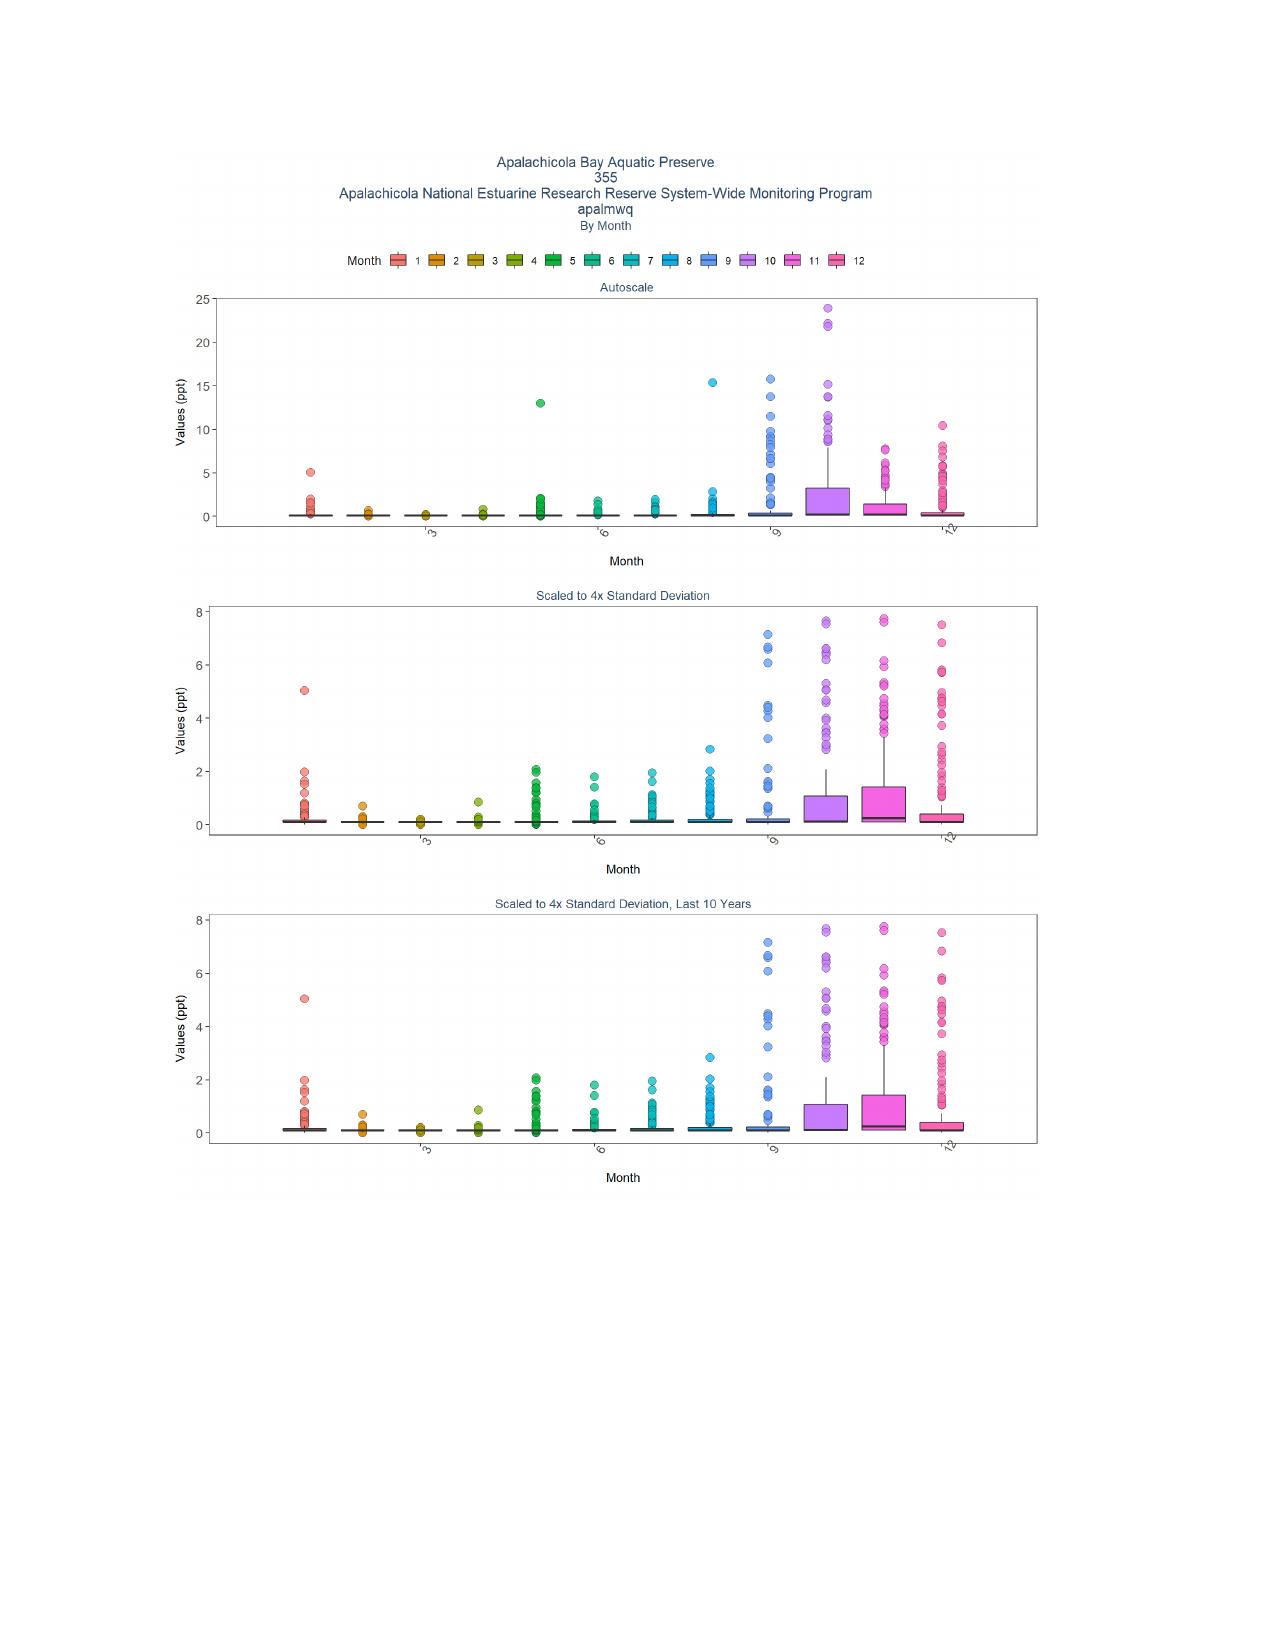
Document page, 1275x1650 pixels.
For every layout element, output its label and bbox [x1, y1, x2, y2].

picture [168, 150, 1044, 1200]
